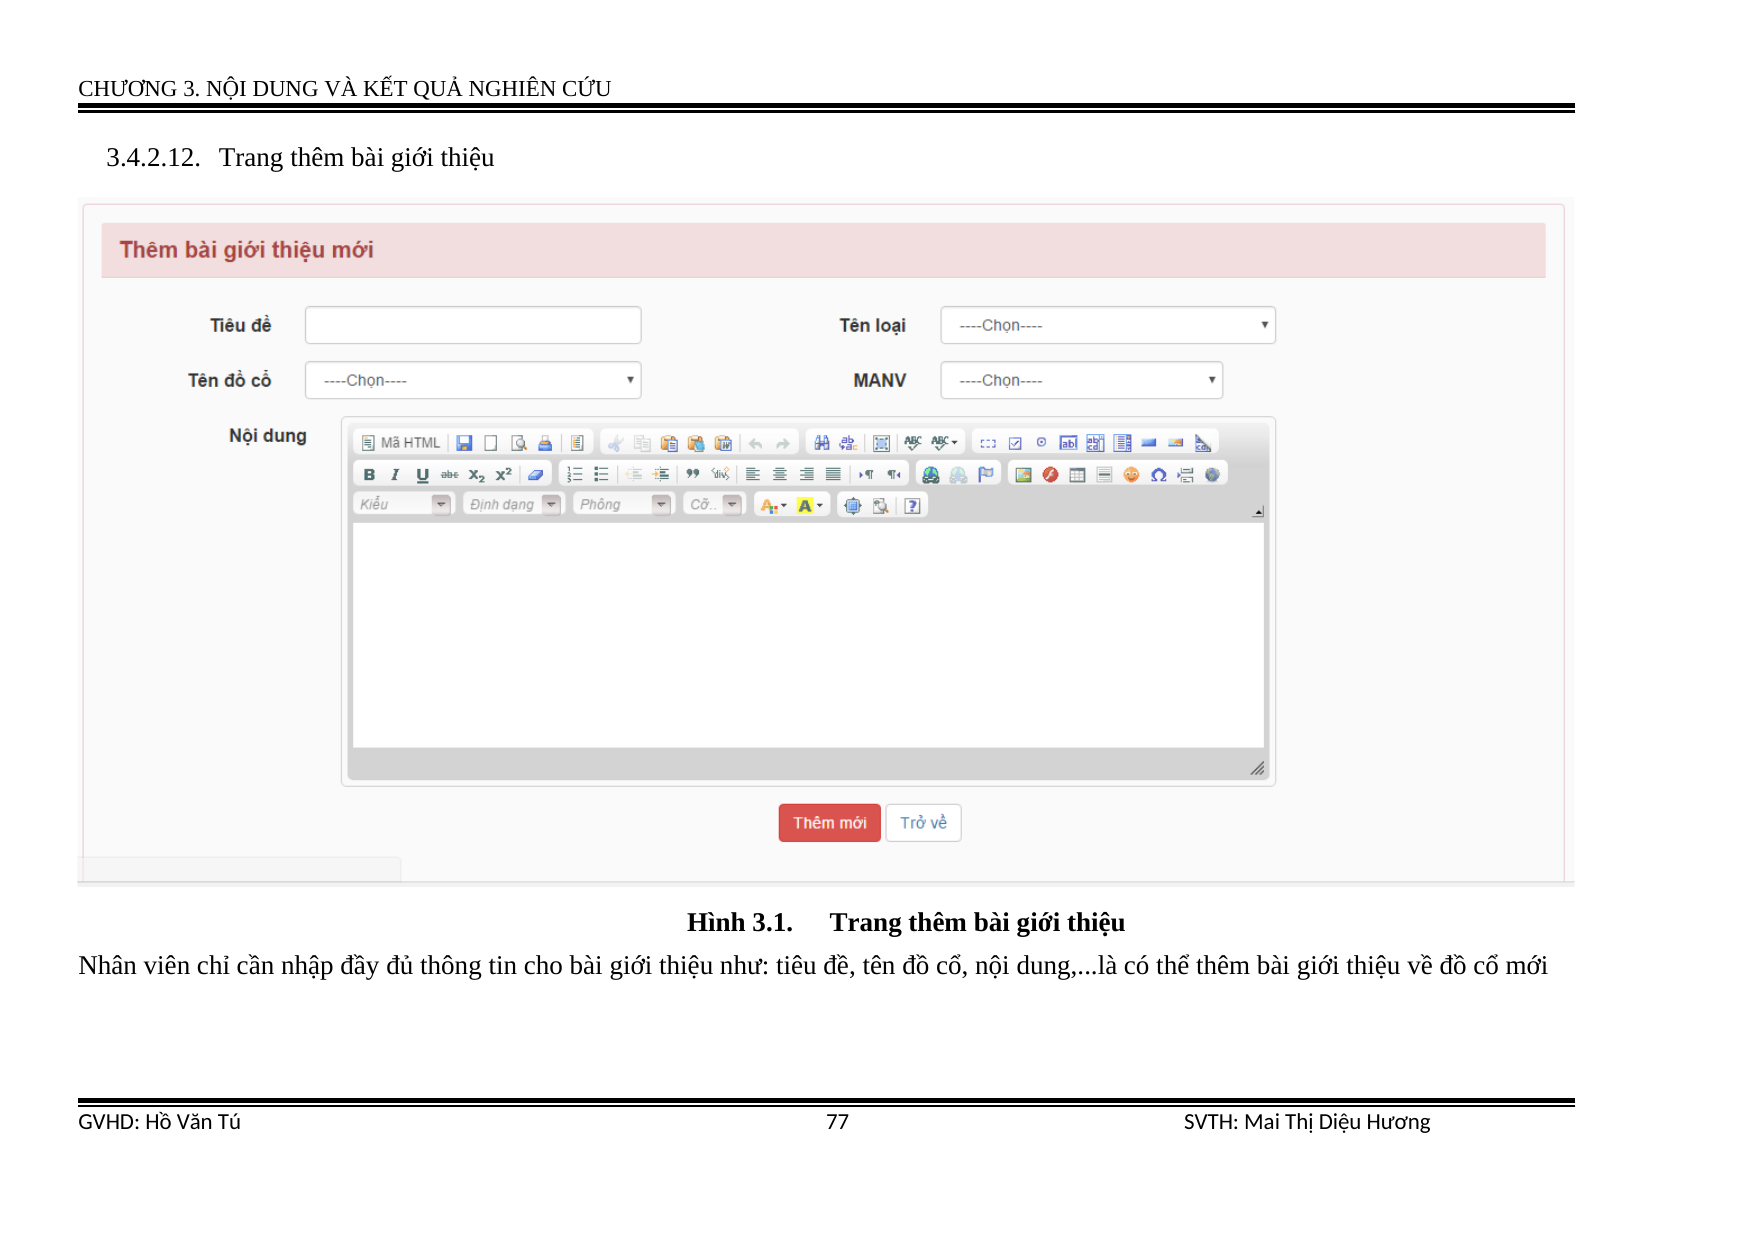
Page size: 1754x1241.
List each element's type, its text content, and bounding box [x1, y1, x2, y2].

text Trang thêm bài giới thiệu [106, 141, 1577, 172]
picture [77, 197, 1575, 887]
text Nhân viên chỉ cần nhập đầy đủ thông tin cho bài giới thiệu như: tiêu đề, tên đồ cổ, nội dung,...là có thể thêm bài giới thiệu về đồ cổ mới [78, 949, 1575, 981]
text Trang thêm bài giới thiệu [236, 906, 1577, 937]
